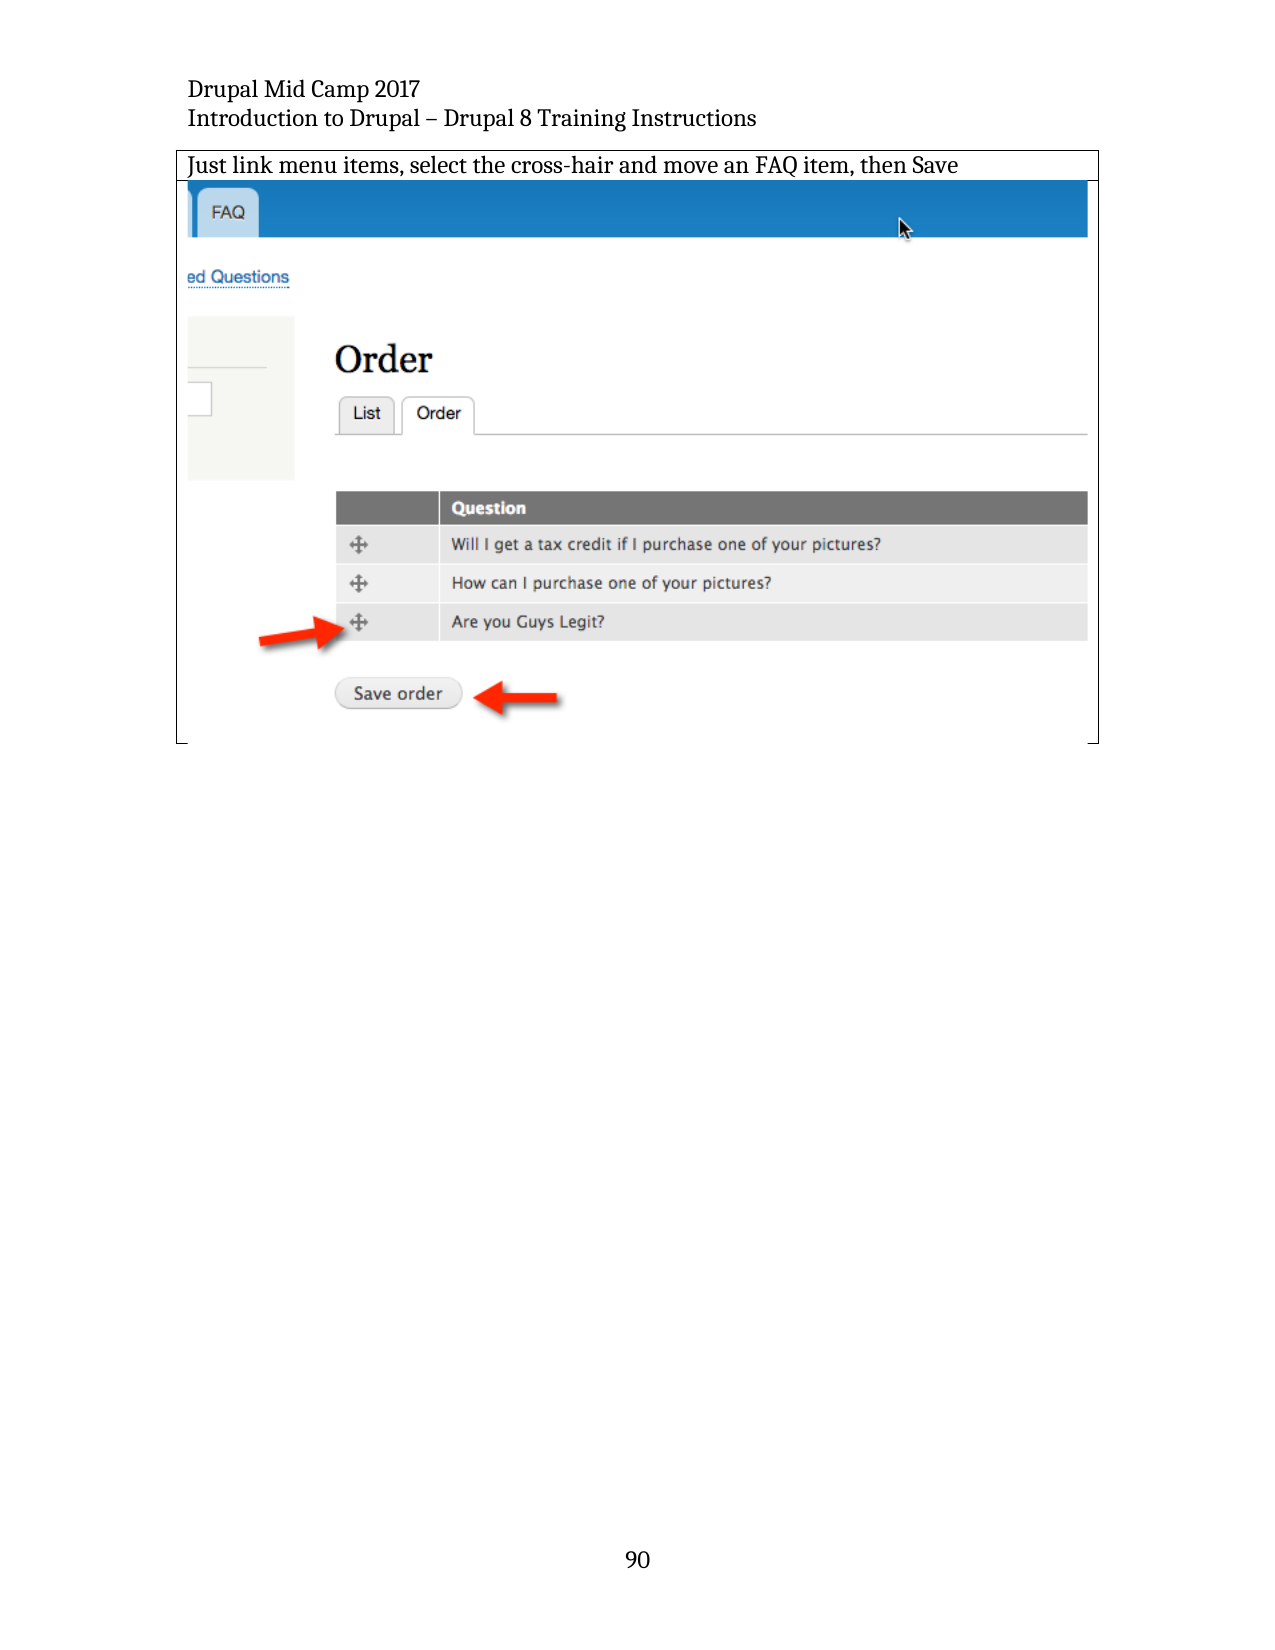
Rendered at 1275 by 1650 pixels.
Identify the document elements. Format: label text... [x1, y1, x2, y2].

picture [187, 180, 1088, 744]
table_header Just link menu items, select the cross-hair and move an FAQ item, then Save [177, 151, 1098, 180]
table_cell [177, 181, 187, 743]
table_cell [1088, 181, 1098, 743]
